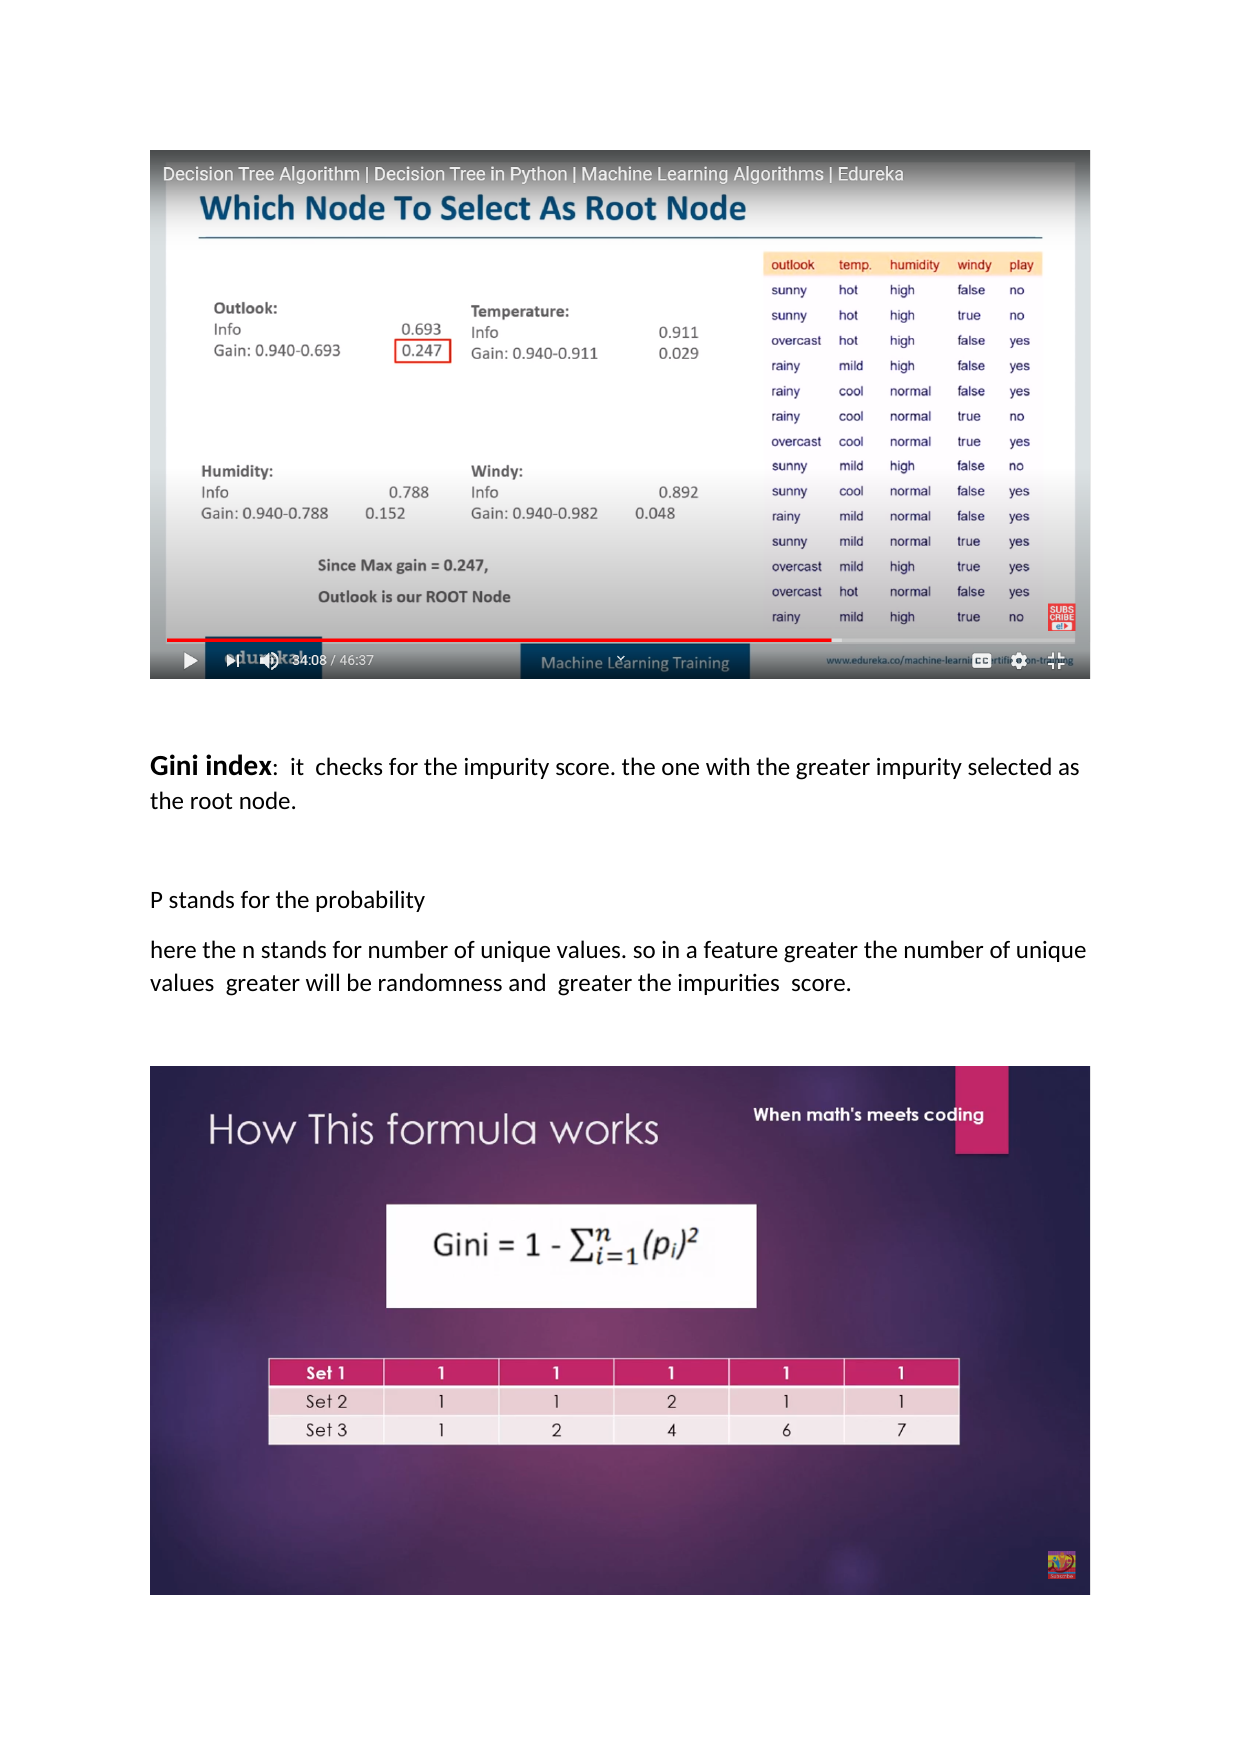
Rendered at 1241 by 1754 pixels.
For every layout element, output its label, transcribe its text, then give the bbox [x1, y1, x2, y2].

picture [150, 150, 1091, 679]
text Gini index: it checks for the impurity score. the one with the greater impurity selected as the root node. [150, 747, 1090, 816]
text P stands for the probability [150, 884, 1090, 915]
picture [150, 1066, 1091, 1595]
text here the n stands for number of unique values. so in a feature greater the number of unique values greater will be randomness and greater the impurities score. [150, 934, 1090, 997]
